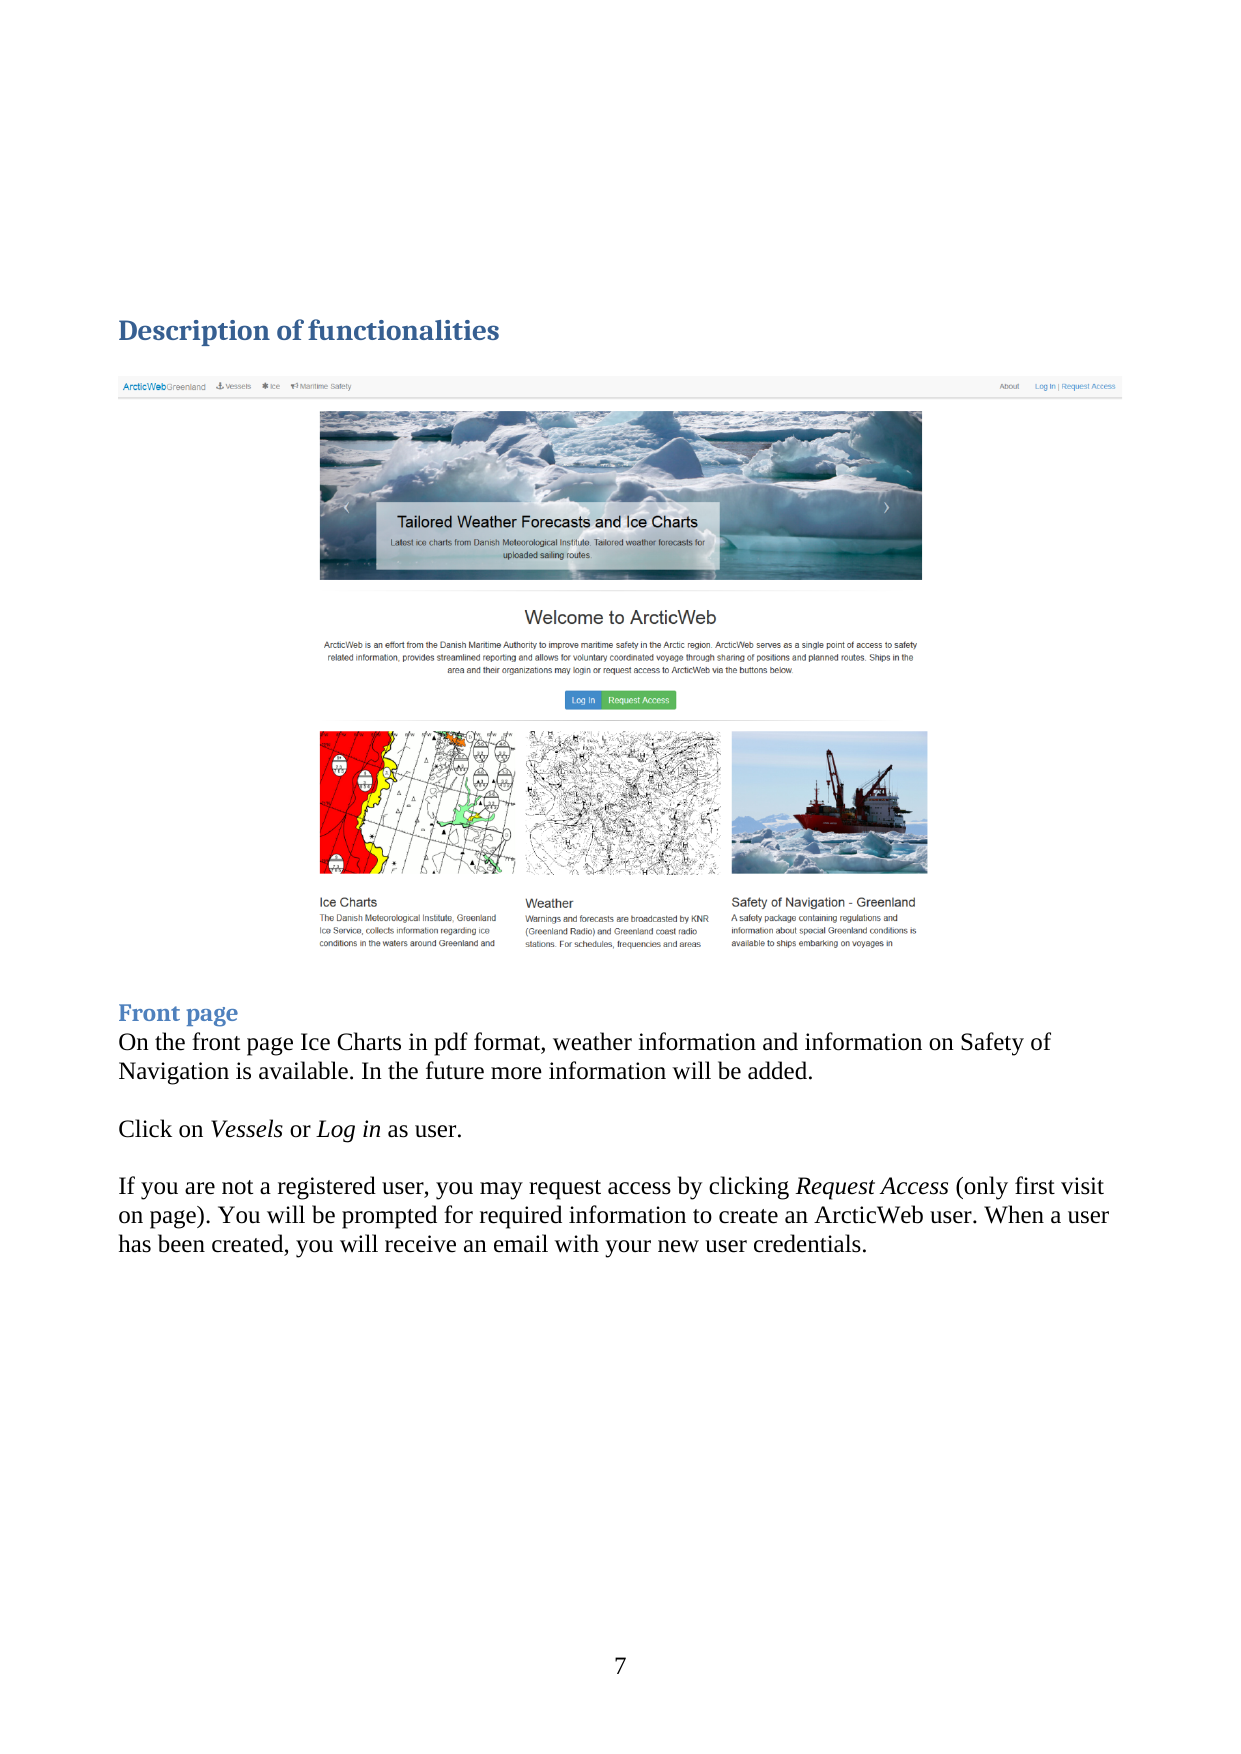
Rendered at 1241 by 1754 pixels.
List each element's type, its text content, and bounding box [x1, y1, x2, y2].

text If you are not a registered user, you may request access by clicking Request Access (only first visit on page). You will be prompted for required information to create an ArcticWeb user. When a user has been created, you will receive an email with your new user credentials. [118, 1171, 1122, 1257]
text On the front page Ice Charts in pdf format, weather information and information on Safety of Navigation is available. In the future more information will be added. [118, 1027, 1122, 1085]
subtitle Front page [118, 999, 1122, 1027]
text Click on Vessels or Log in as user. [118, 1114, 1122, 1142]
subtitle Description of functionalities [118, 314, 1122, 348]
picture [118, 376, 1123, 949]
